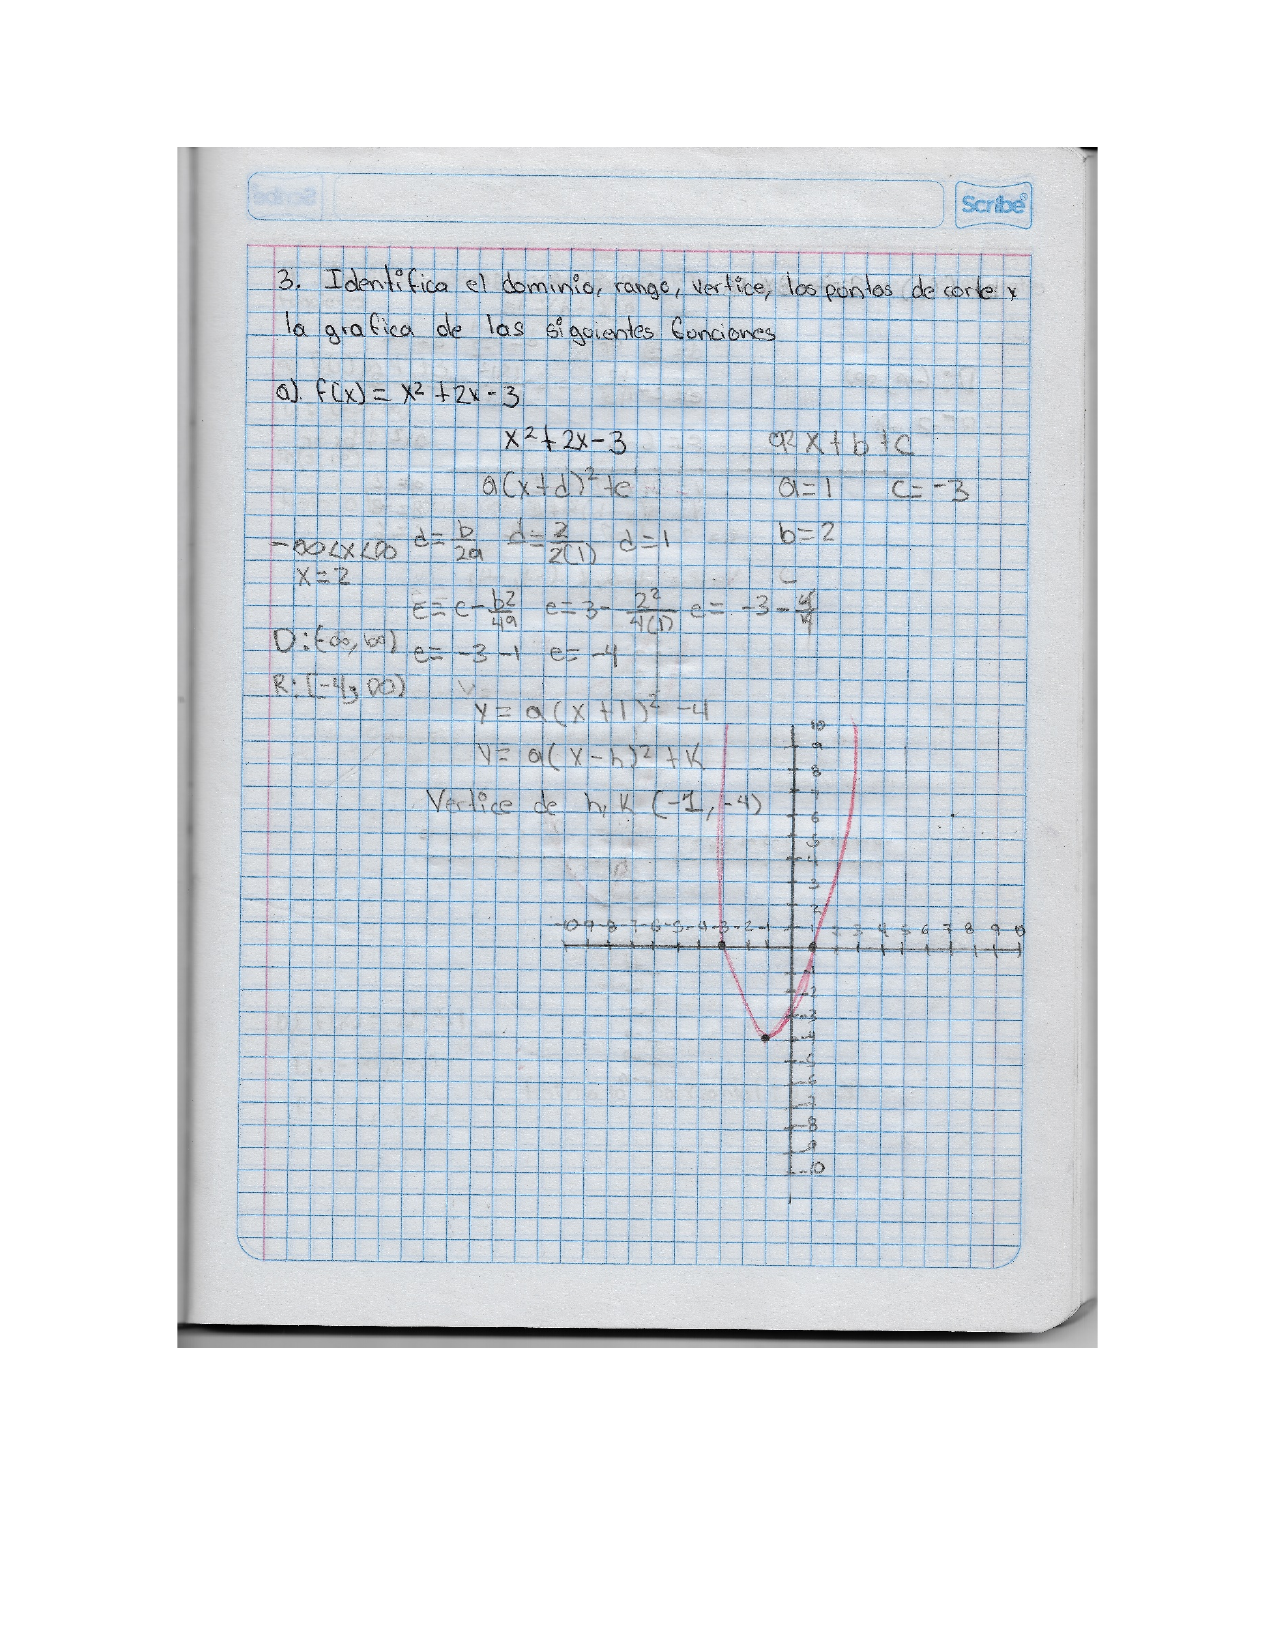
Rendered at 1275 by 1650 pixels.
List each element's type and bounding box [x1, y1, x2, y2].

picture [177, 147, 1098, 1348]
